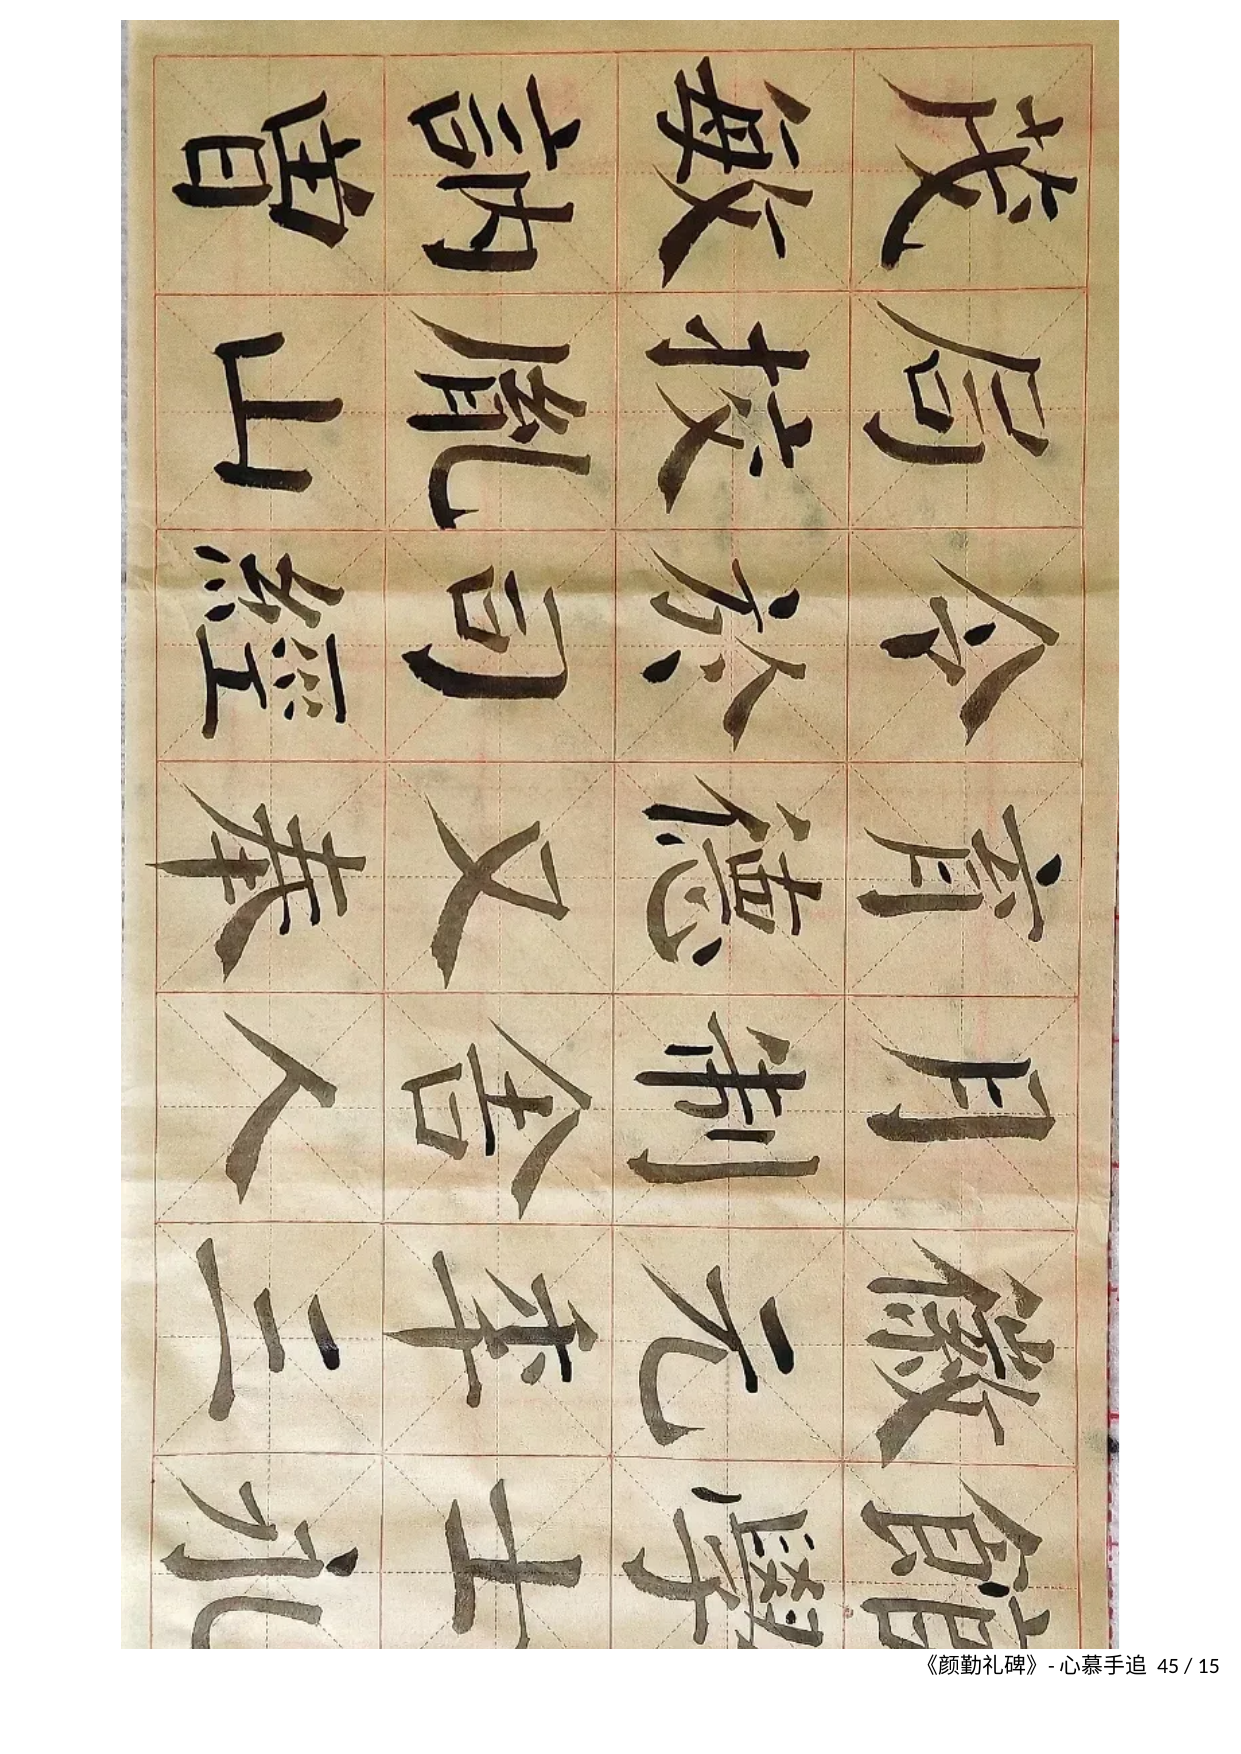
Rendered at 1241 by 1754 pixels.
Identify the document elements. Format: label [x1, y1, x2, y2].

picture [121, 20, 1120, 1649]
